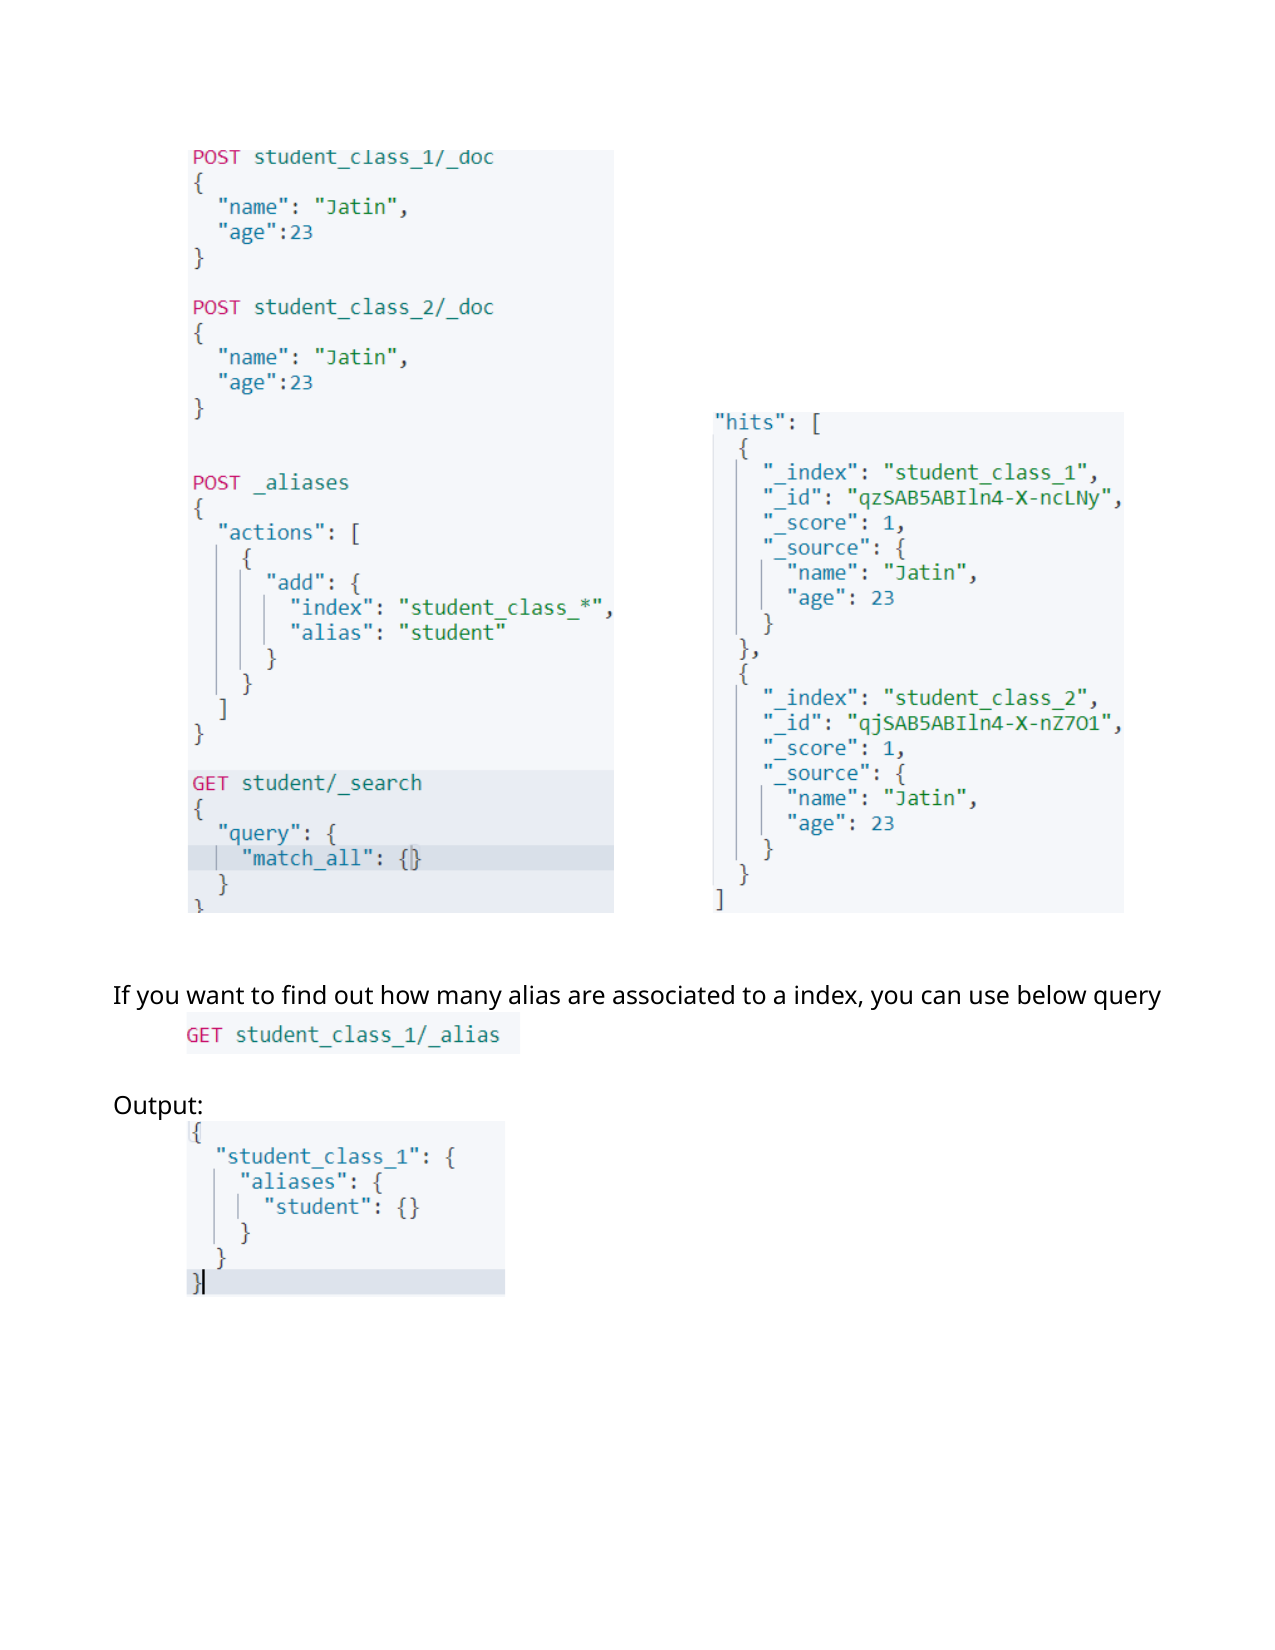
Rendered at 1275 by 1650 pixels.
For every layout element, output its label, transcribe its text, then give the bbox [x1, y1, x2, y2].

text Output: [113, 1087, 1162, 1121]
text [113, 150, 1162, 920]
text If you want to find out how many alias are associated to a index, you can use below query [113, 978, 1162, 1012]
picture [186, 1121, 506, 1297]
picture [187, 150, 614, 913]
picture [712, 412, 1124, 913]
picture [186, 1012, 521, 1054]
